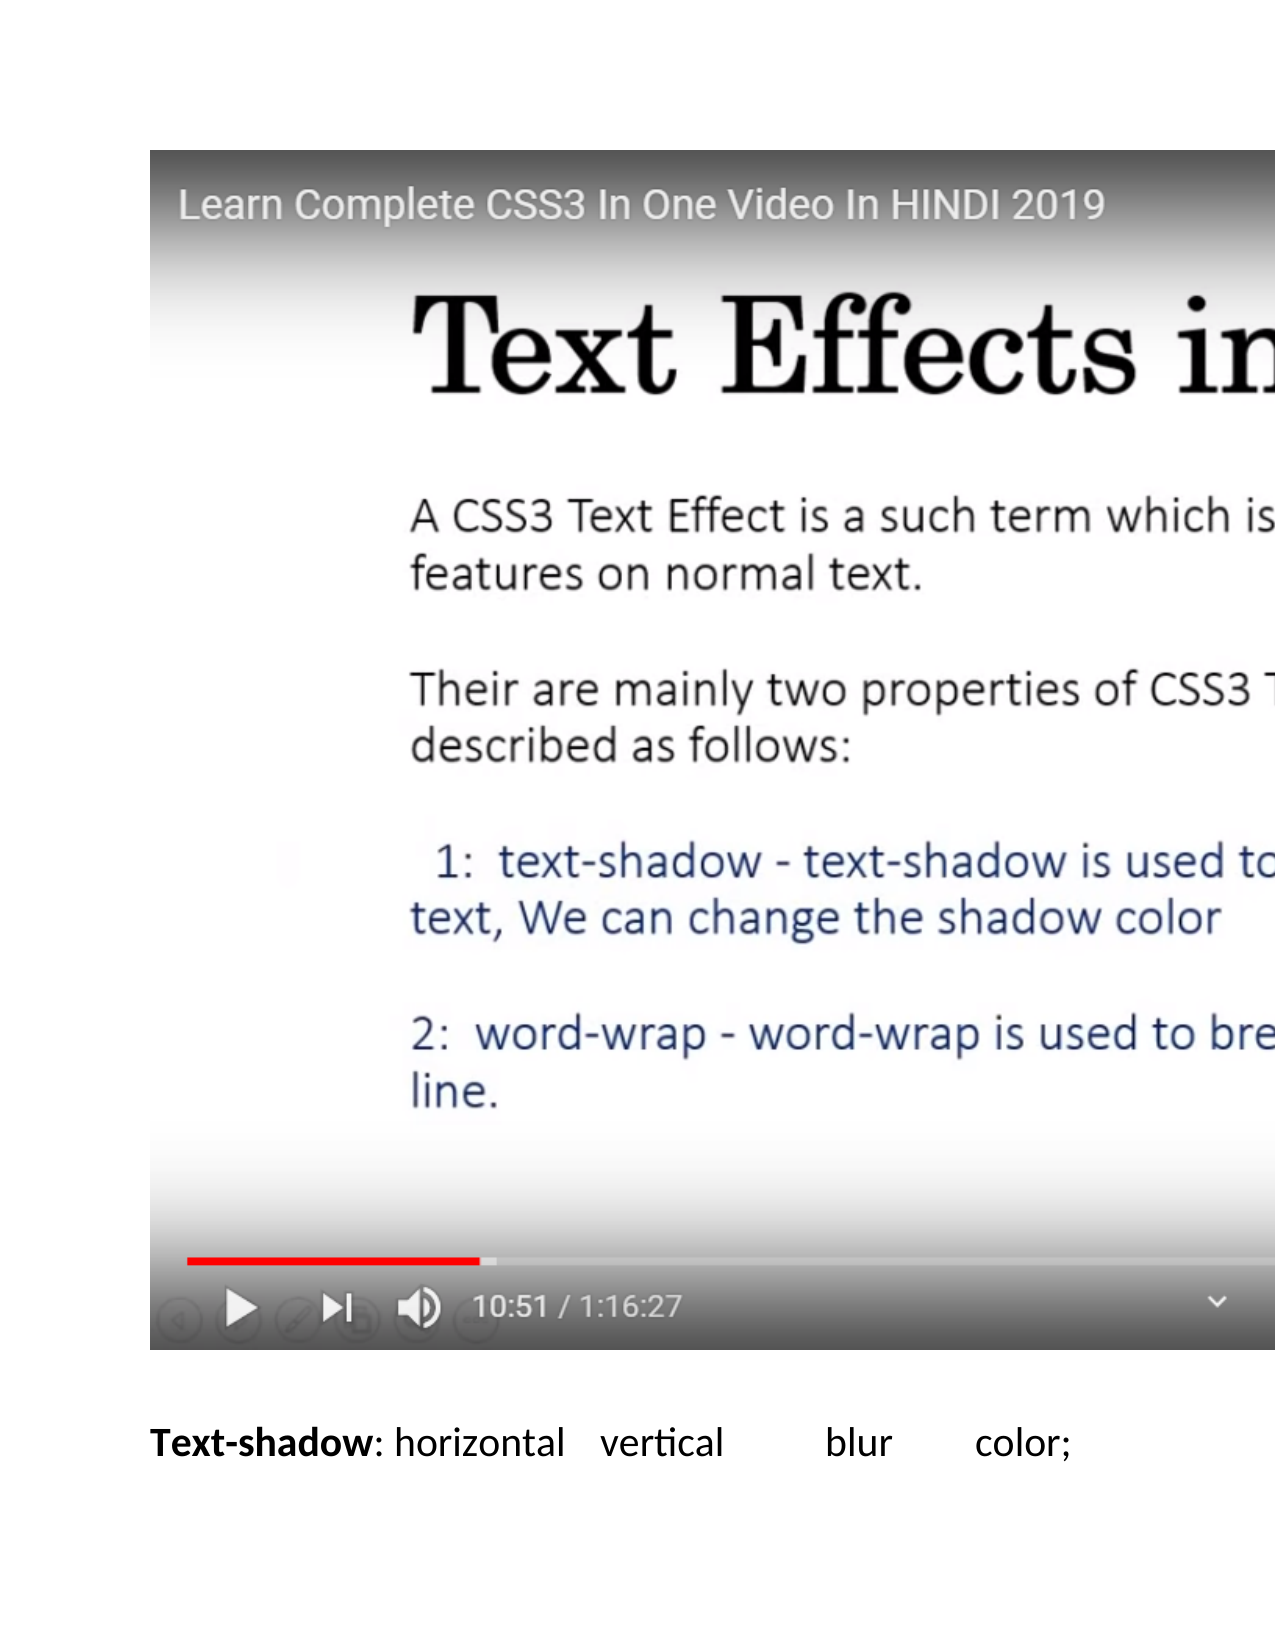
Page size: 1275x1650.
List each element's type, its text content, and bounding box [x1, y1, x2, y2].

text Text-shadow: horizontal vertical blur color; [150, 1416, 1125, 1467]
picture [150, 150, 1275, 1350]
